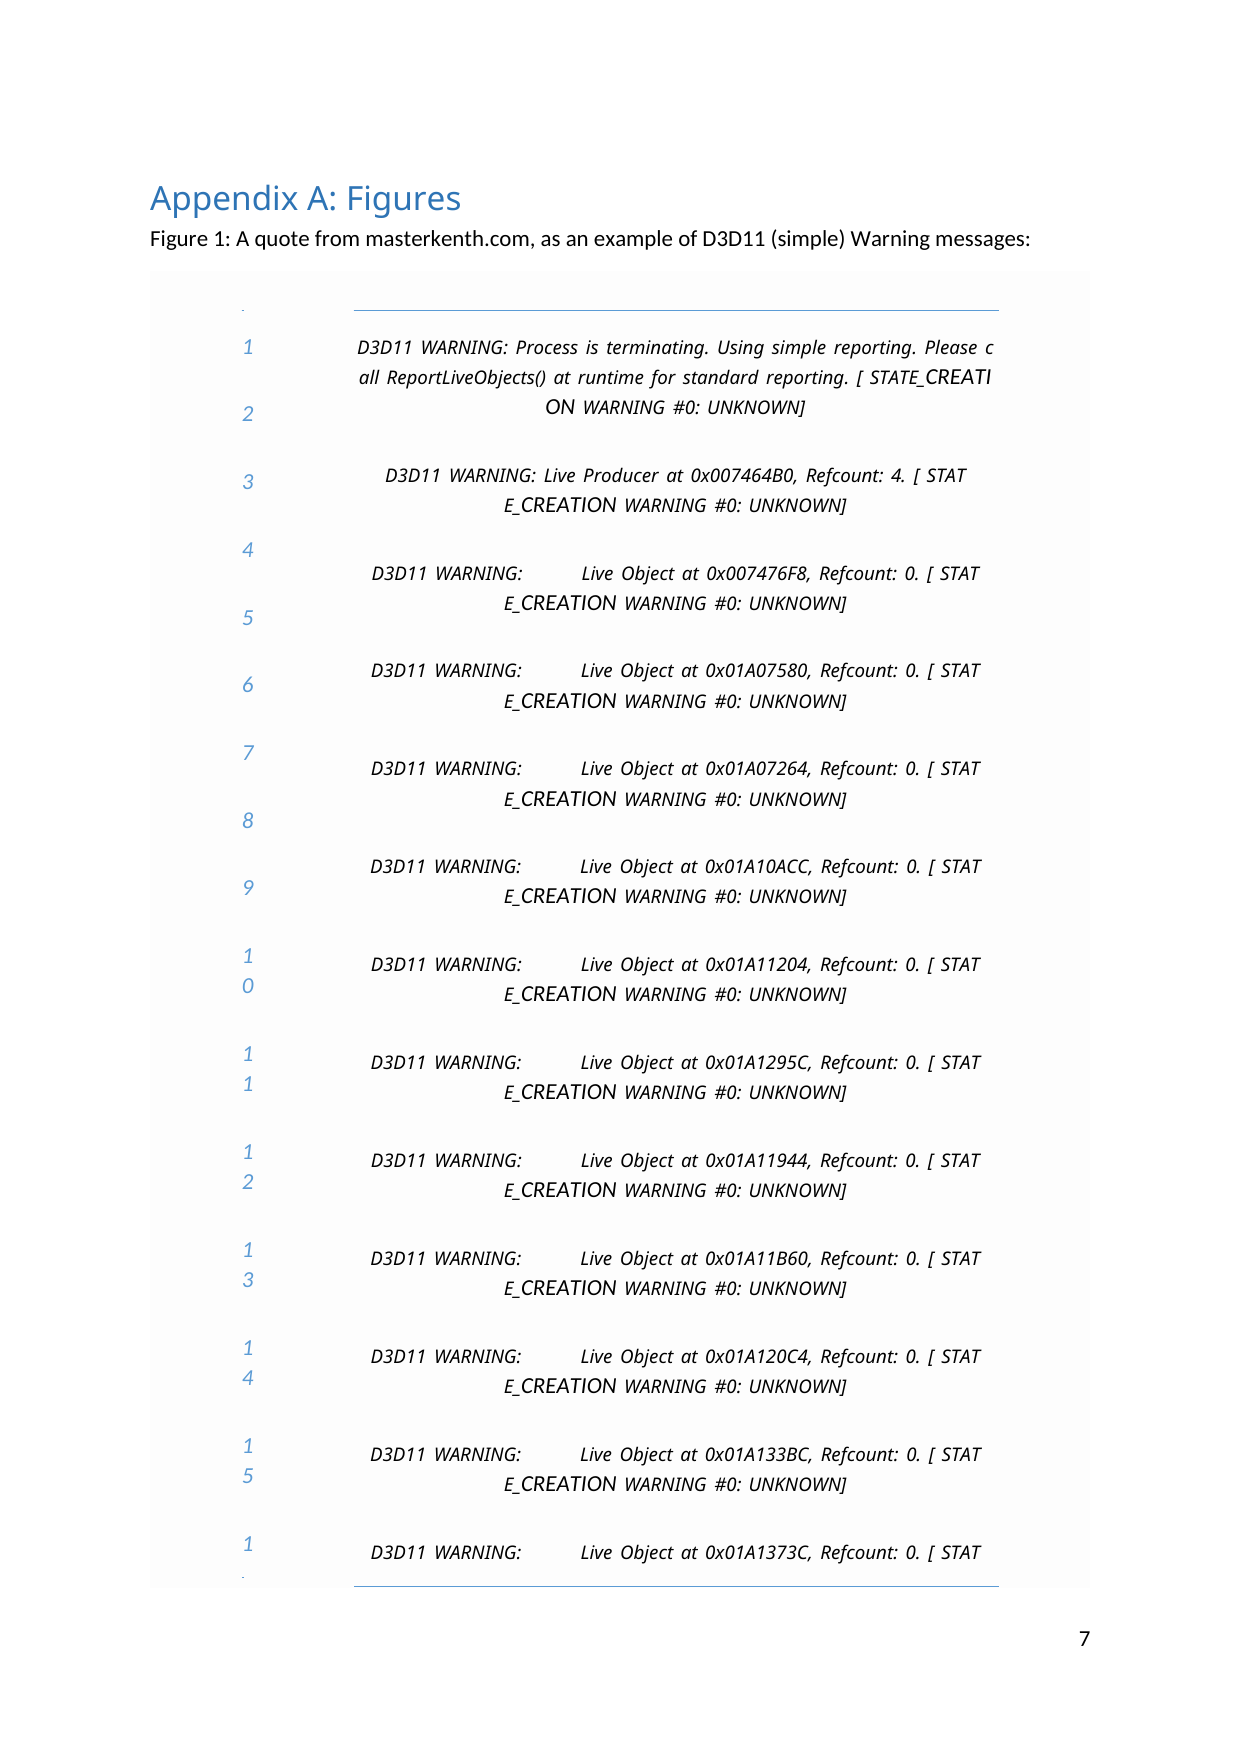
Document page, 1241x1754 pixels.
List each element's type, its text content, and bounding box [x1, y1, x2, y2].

text Figure 1: A quote from masterkenth.com, as an example of D3D11 (simple) Warning messages: [150, 224, 1090, 252]
subtitle Appendix A: Figures [150, 175, 1090, 220]
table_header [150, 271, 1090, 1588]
